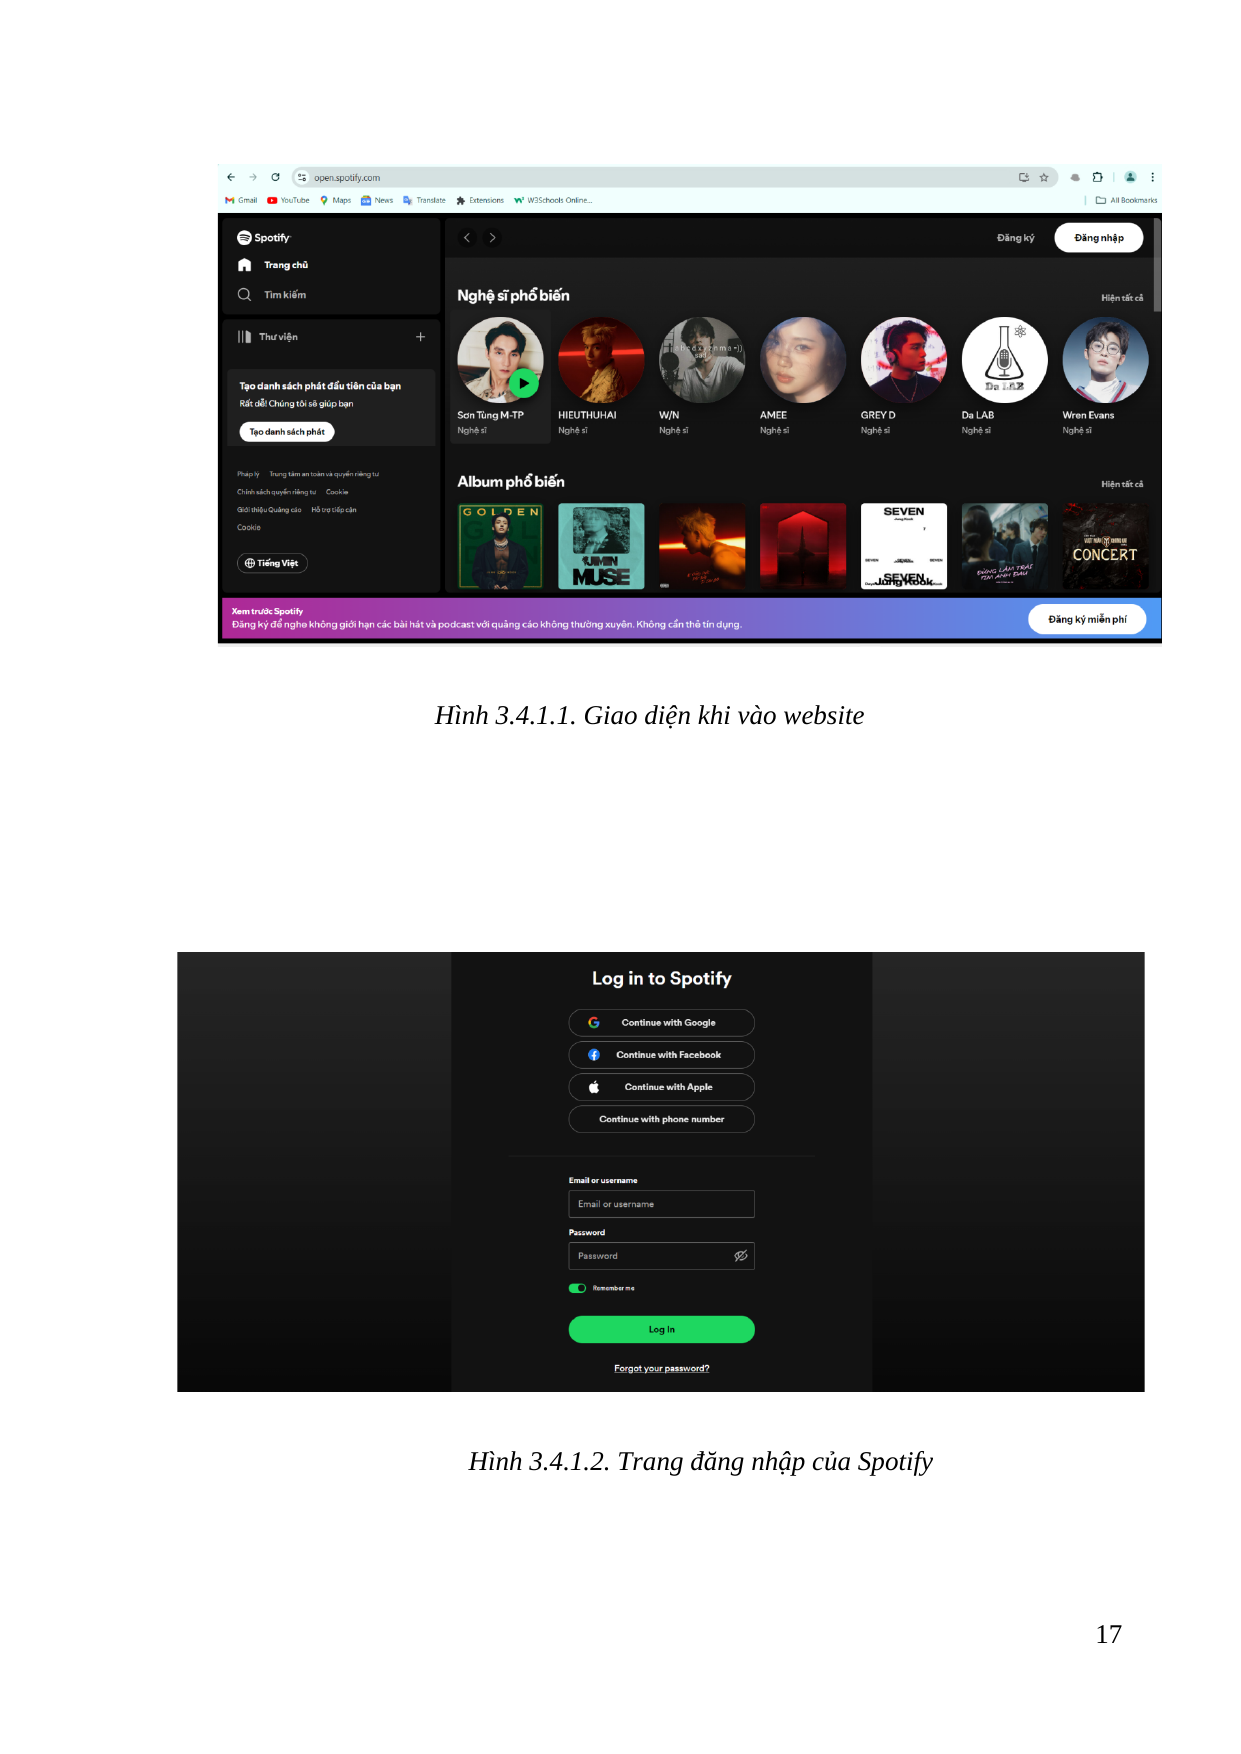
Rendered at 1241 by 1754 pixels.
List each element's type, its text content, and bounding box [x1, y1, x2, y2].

picture [217, 164, 1162, 647]
list Hình 3.4.1.1. Giao diện khi vào website [177, 699, 1122, 731]
list Hình 3.4.1.2. Trang đăng nhập của Spotify [177, 1445, 1122, 1476]
picture [177, 952, 1145, 1392]
